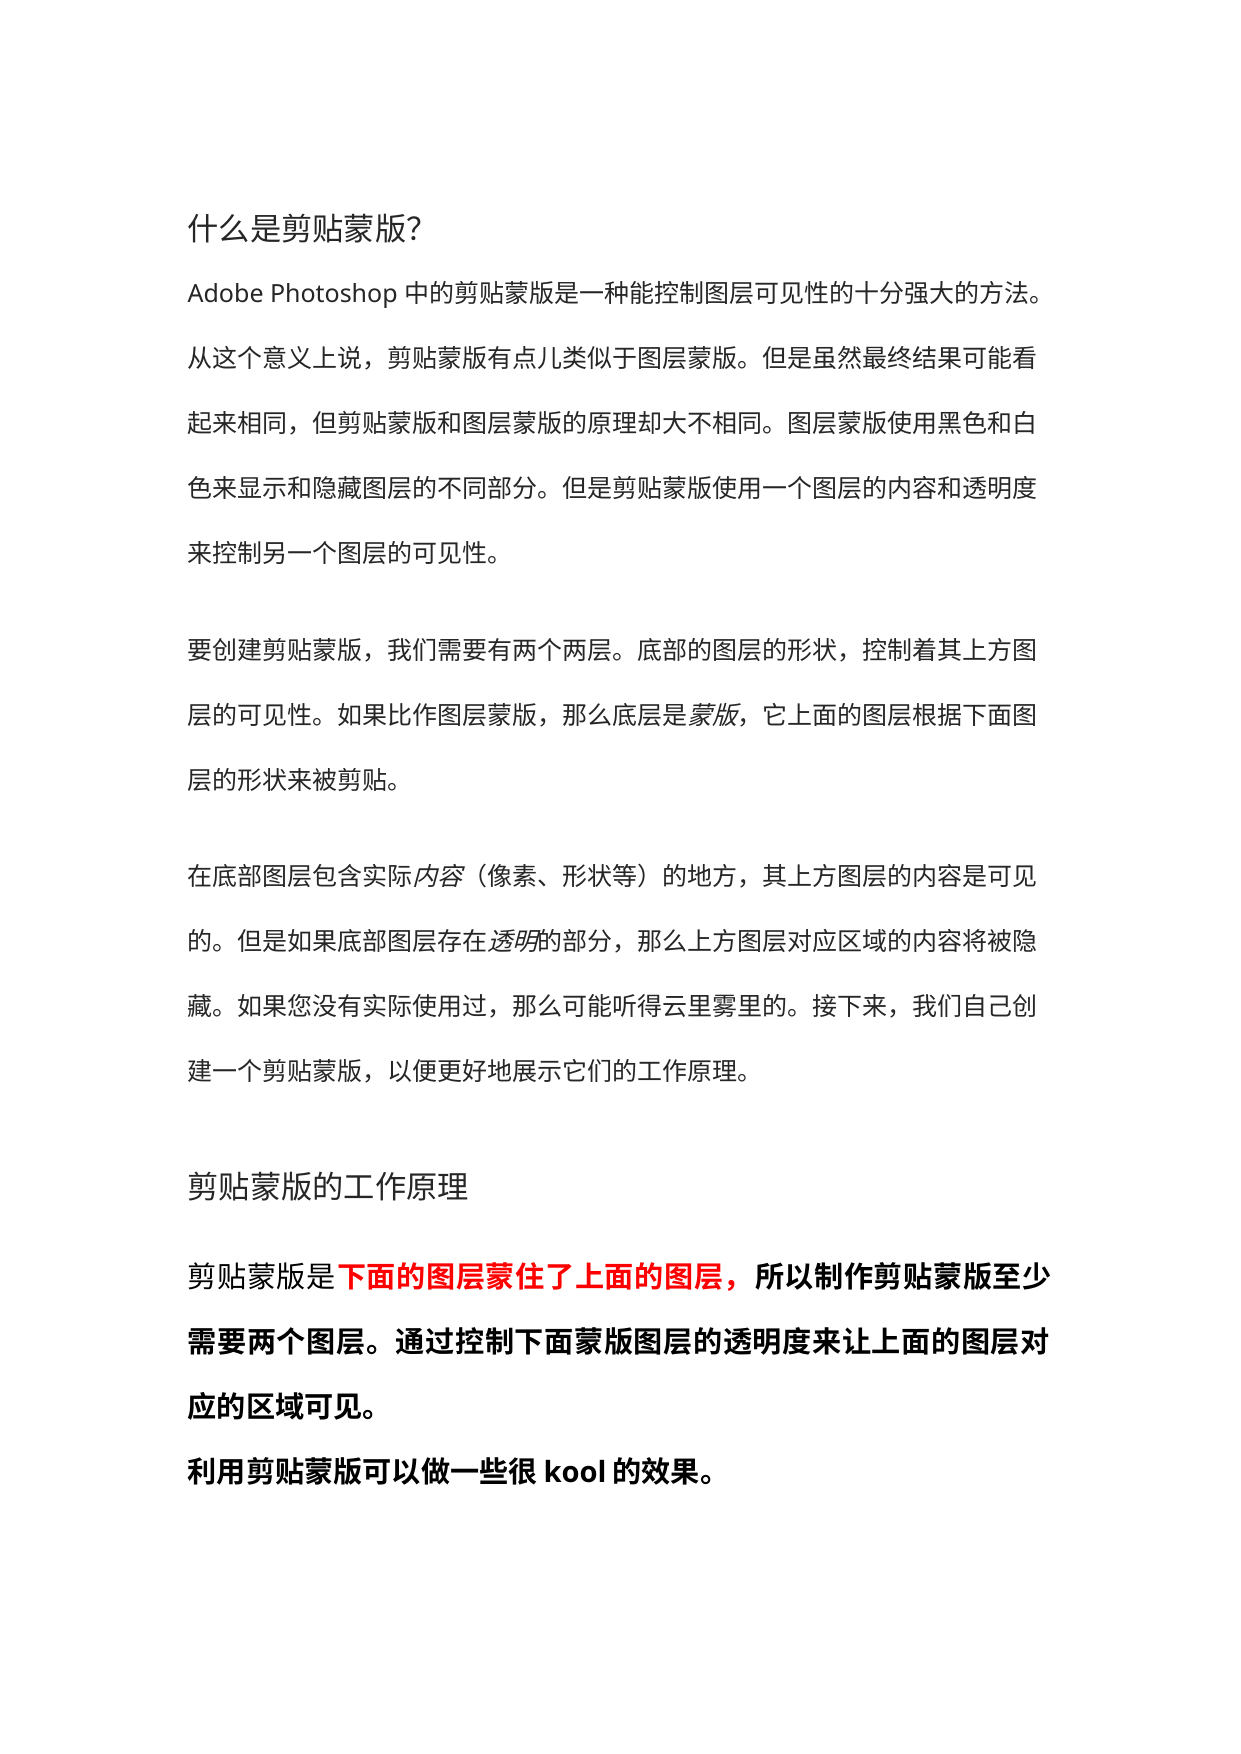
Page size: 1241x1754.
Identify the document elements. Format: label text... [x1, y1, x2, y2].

text 什么是剪贴蒙版？ [187, 194, 1053, 259]
text 要创建剪贴蒙版，我们需要有两个两层。底部的图层的形状，控制着其上方图层的可见性。如果比作图层蒙版，那么底层是蒙版，它上面的图层根据下面图层的形状来被剪贴。 [187, 616, 1053, 811]
text 在底部图层包含实际内容（像素、形状等）的地方，其上方图层的内容是可见的。但是如果底部图层存在透明的部分，那么上方图层对应区域的内容将被隐藏。如果您没有实际使用过，那么可能听得云里雾里的。接下来，我们自己创建一个剪贴蒙版，以便更好地展示它们的工作原理。 [187, 842, 1053, 1102]
text 利用剪贴蒙版可以做一些很kool的效果。 [187, 1437, 1053, 1502]
text 剪贴蒙版的工作原理 [187, 1152, 1053, 1217]
text 剪贴蒙版是下面的图层蒙住了上面的图层，所以制作剪贴蒙版至少需要两个图层。通过控制下面蒙版图层的透明度来让上面的图层对应的区域可见。 [187, 1242, 1053, 1437]
text Adobe Photoshop 中的剪贴蒙版是一种能控制图层可见性的十分强大的方法。从这个意义上说，剪贴蒙版有点儿类似于图层蒙版。但是虽然最终结果可能看起来相同，但剪贴蒙版和图层蒙版的原理却大不相同。图层蒙版使用黑色和白色来显示和隐藏图层的不同部分。但是剪贴蒙版使用一个图层的内容和透明度来控制另一个图层的可见性。 [187, 259, 1053, 584]
